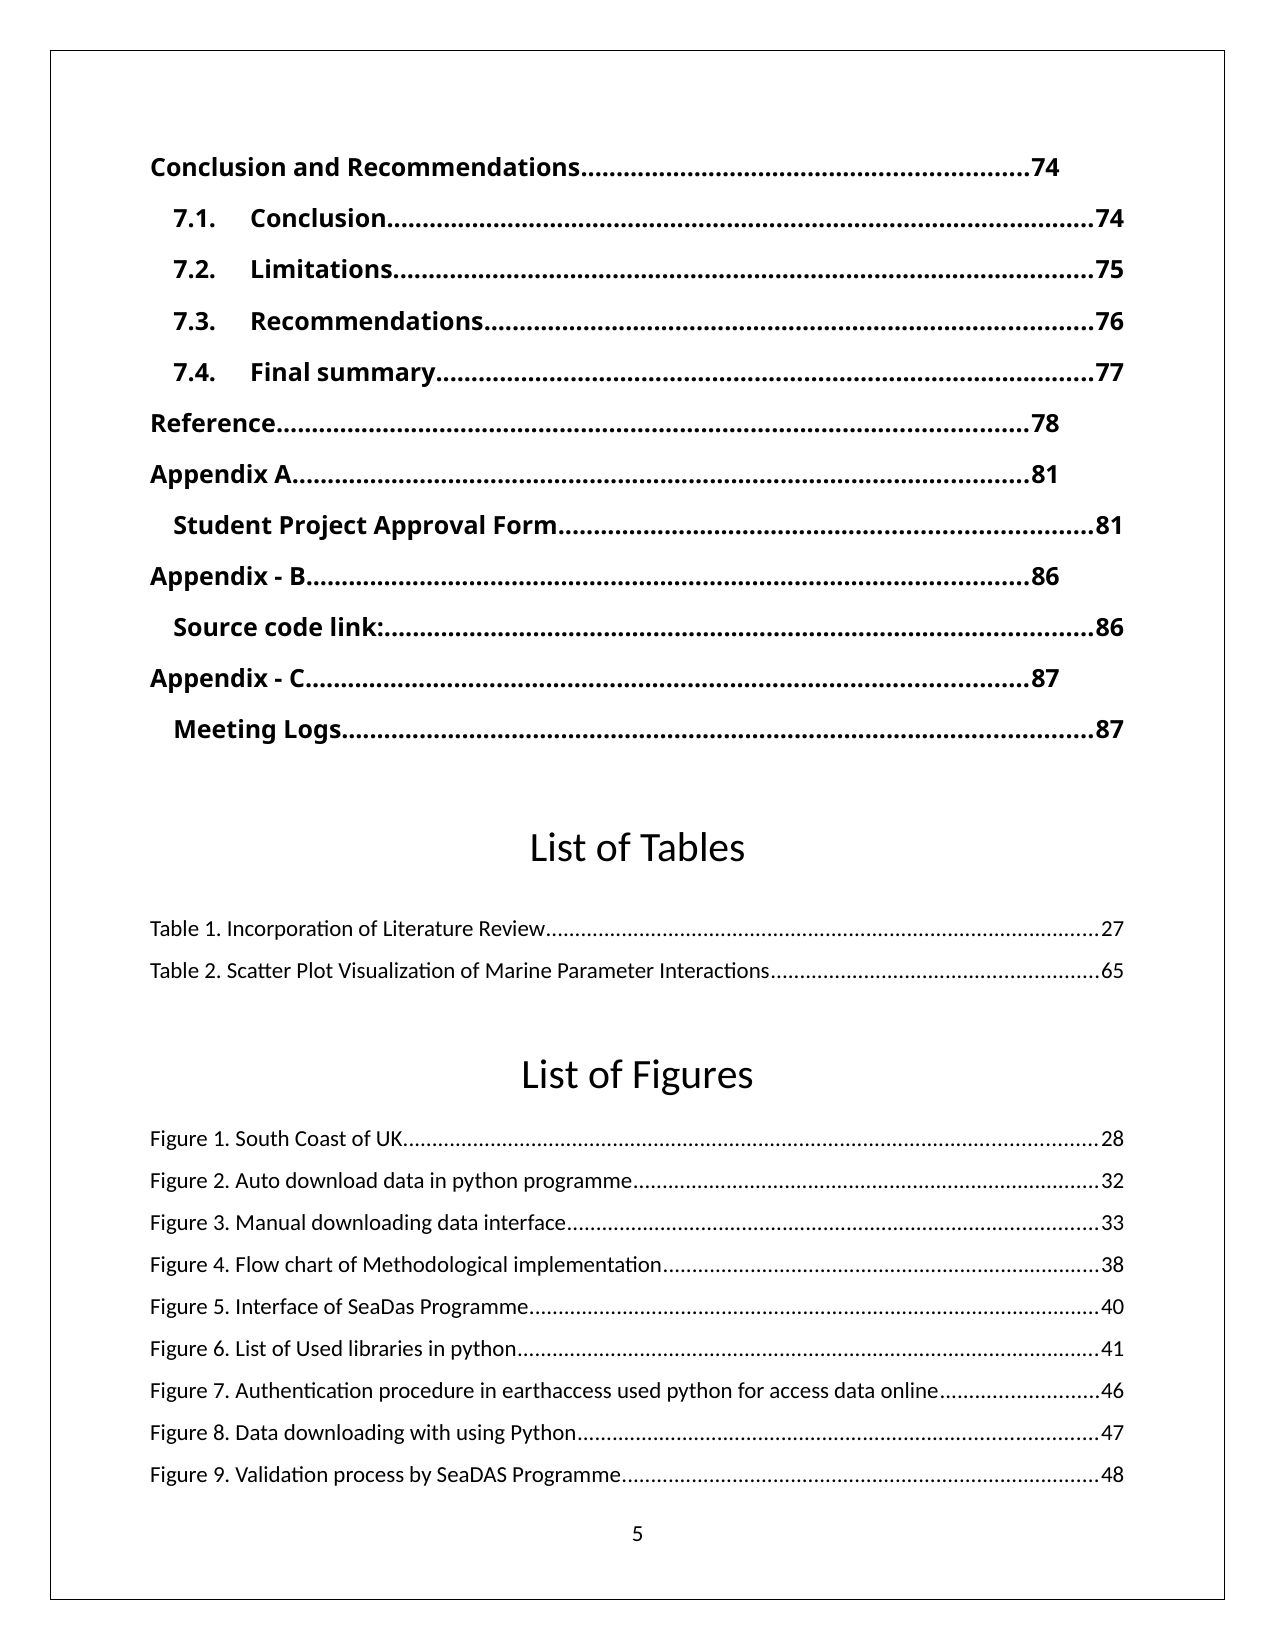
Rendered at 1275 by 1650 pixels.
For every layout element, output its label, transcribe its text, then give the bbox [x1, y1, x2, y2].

text Figure 6. List of Used libraries in python 41 [150, 1334, 1125, 1362]
text Figure 9. Validation process by SeaDAS Programme 48 [150, 1460, 1125, 1488]
text Figure 8. Data downloading with using Python 47 [150, 1418, 1125, 1446]
text Table 1. Incorporation of Literature Review 27 [150, 914, 1125, 942]
text Figure 5. Interface of SeaDas Programme 40 [150, 1292, 1125, 1320]
text Figure 7. Authentication procedure in earthaccess used python for access data online 46 [150, 1376, 1125, 1404]
text Figure 4. Flow chart of Methodological implementation 38 [150, 1250, 1125, 1278]
subtitle List of Figures [150, 1048, 1125, 1099]
text Figure 2. Auto download data in python programme 32 [150, 1166, 1125, 1194]
text Figure 3. Manual downloading data interface 33 [150, 1208, 1125, 1236]
text Table 2. Scatter Plot Visualization of Marine Parameter Interactions 65 [150, 956, 1125, 984]
text Figure 1. South Coast of UK 28 [150, 1124, 1125, 1152]
